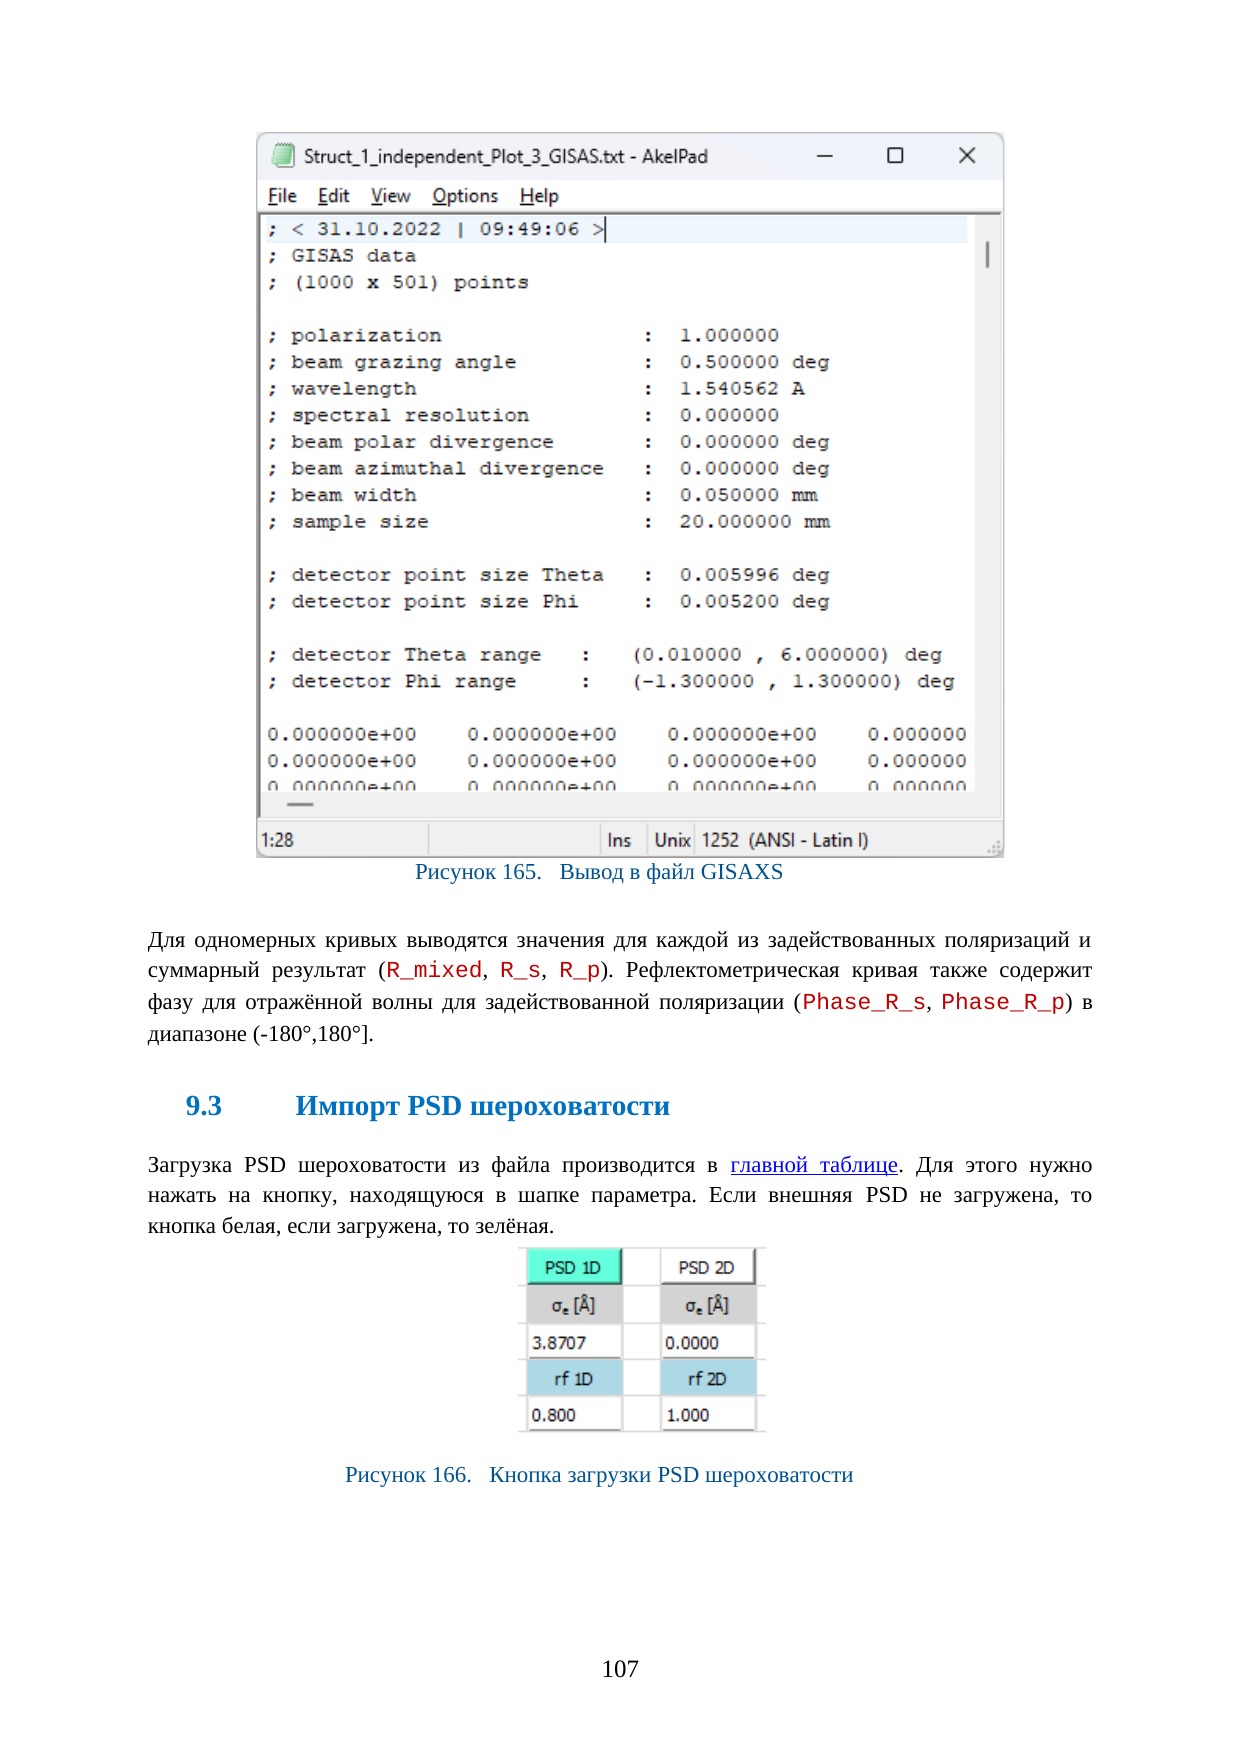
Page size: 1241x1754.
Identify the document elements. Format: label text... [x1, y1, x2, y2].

picture [256, 132, 1005, 858]
list Кнопка загрузки PSD шероховатости [178, 1279, 1093, 1487]
picture [517, 1238, 767, 1442]
text Для одномерных кривых выводятся значения для каждой из задействованных поляризаций и суммарный результат (R_mixed, R_s, R_p). Рефлектометрическая кривая также содержит фазу для отражённой волны для задействованной поляризации (Phase_R_s, Phase_R_p) в диапазоне (-180°,180°]. [148, 926, 1093, 1046]
subtitle Импорт PSD шероховатости [155, 1088, 1093, 1121]
text Загрузка PSD шероховатости из файла производится в главной таблице. Для этого нужно нажать на кнопку, находящуюся в шапке параметра. Если внешняя PSD не загружена, то кнопка белая, если загружена, то зелёная. [148, 1151, 1093, 1238]
